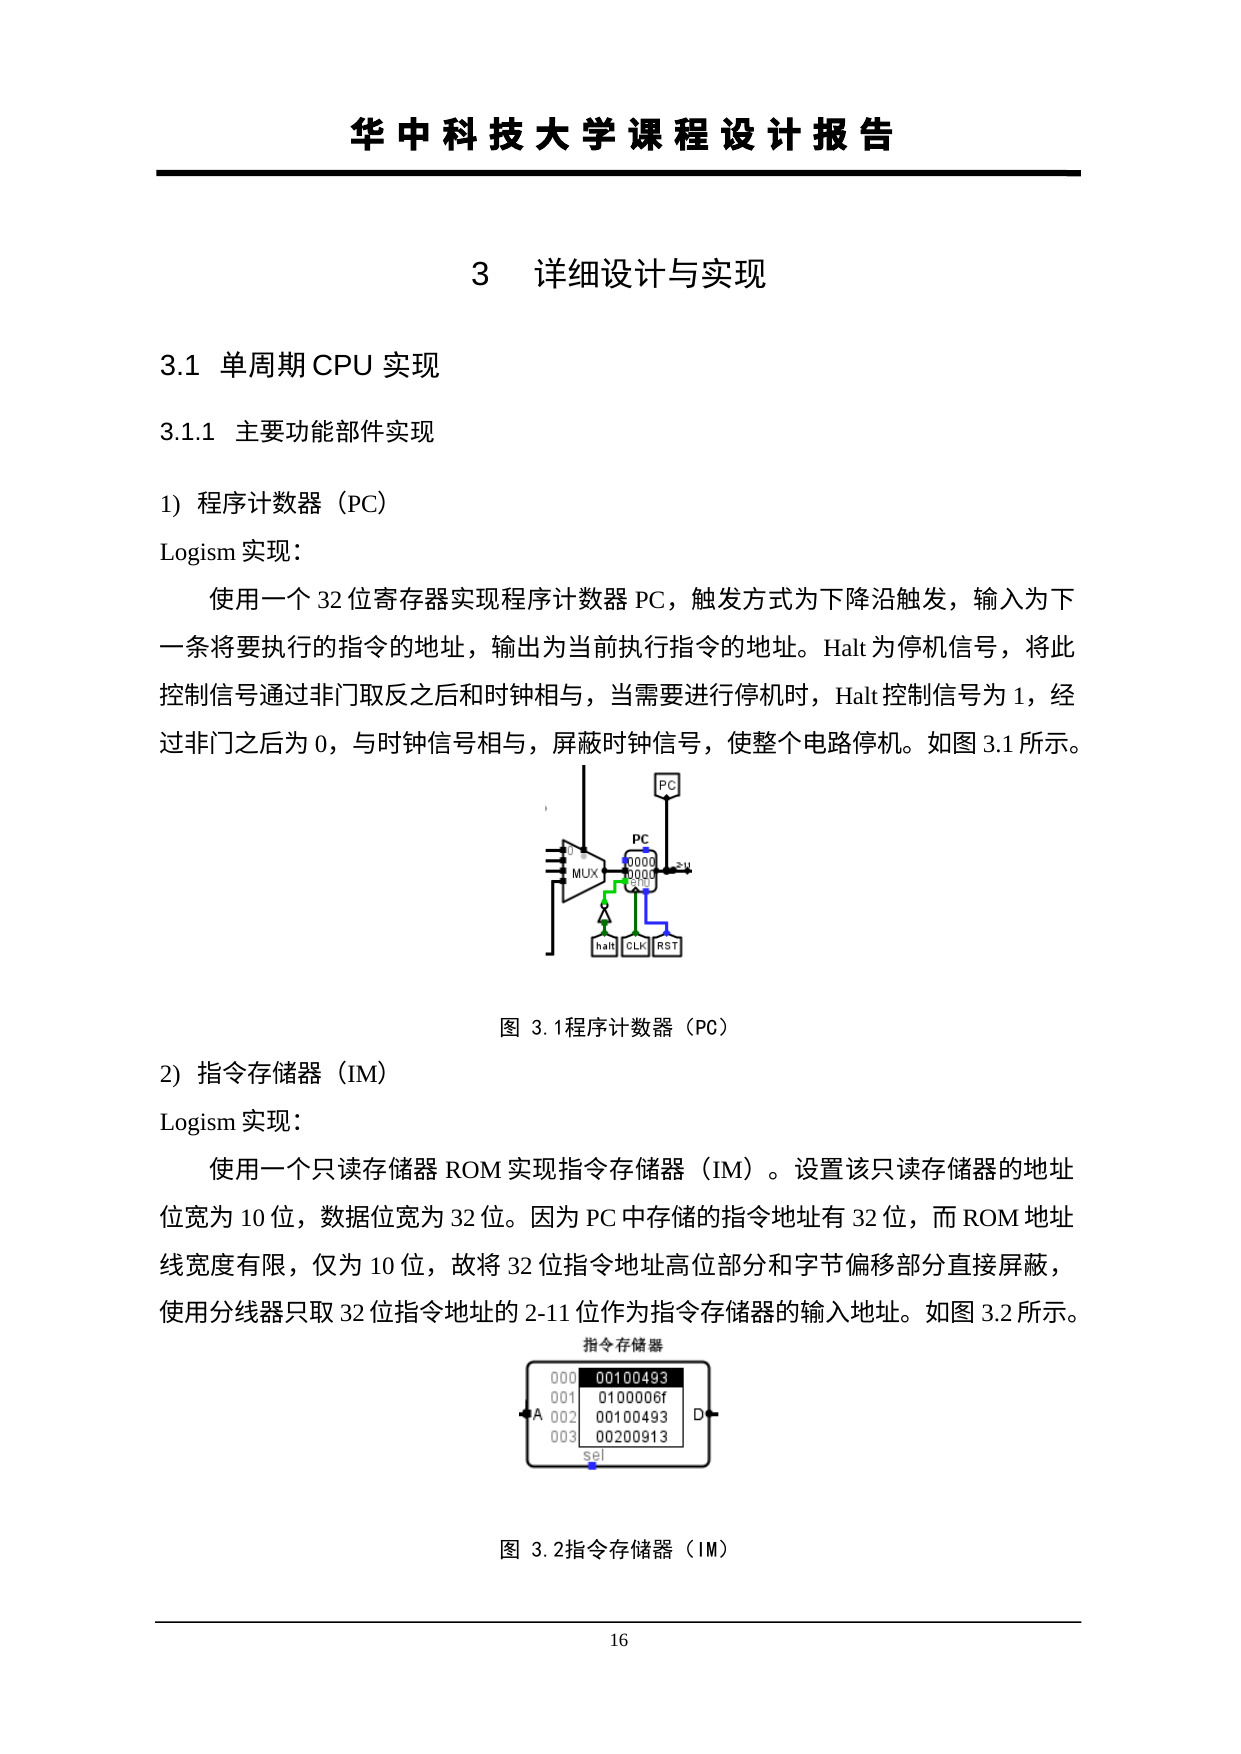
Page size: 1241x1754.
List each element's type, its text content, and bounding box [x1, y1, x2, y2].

picture [545, 765, 692, 966]
text 图 3.1程序计数器（PC） [159, 1014, 1078, 1039]
text 使用一个只读存储器ROM实现指令存储器（IM）。设置该只读存储器的地址位宽为10位，数据位宽为32位。因为PC中存储的指令地址有32位，而ROM地址线宽度有限，仅为10位，故将32位指令地址高位部分和字节偏移部分直接屏蔽，使用分线器只取32位指令地址的2-11位作为指令存储器的输入地址。如图 3.2所示。 [159, 1144, 1075, 1335]
list 指令存储器（IM） [159, 1048, 1078, 1096]
subtitle 详细设计与实现 [159, 248, 1078, 296]
list 程序计数器（PC） [159, 478, 1078, 526]
text 使用一个32位寄存器实现程序计数器PC，触发方式为下降沿触发，输入为下一条将要执行的指令的地址，输出为当前执行指令的地址。Halt为停机信号，将此控制信号通过非门取反之后和时钟相与，当需要进行停机时，Halt控制信号为1，经过非门之后为0，与时钟信号相与，屏蔽时钟信号，使整个电路停机。如图 3.1所示。 [159, 574, 1075, 765]
picture [519, 1335, 719, 1483]
subtitle 单周期CPU 实现 [159, 346, 1053, 382]
text Logism实现： [159, 1096, 1078, 1144]
text Logism实现： [159, 526, 1078, 574]
text 图 3.2指令存储器（IM） [159, 1536, 1078, 1561]
subtitle 主要功能部件实现 [159, 407, 1078, 454]
